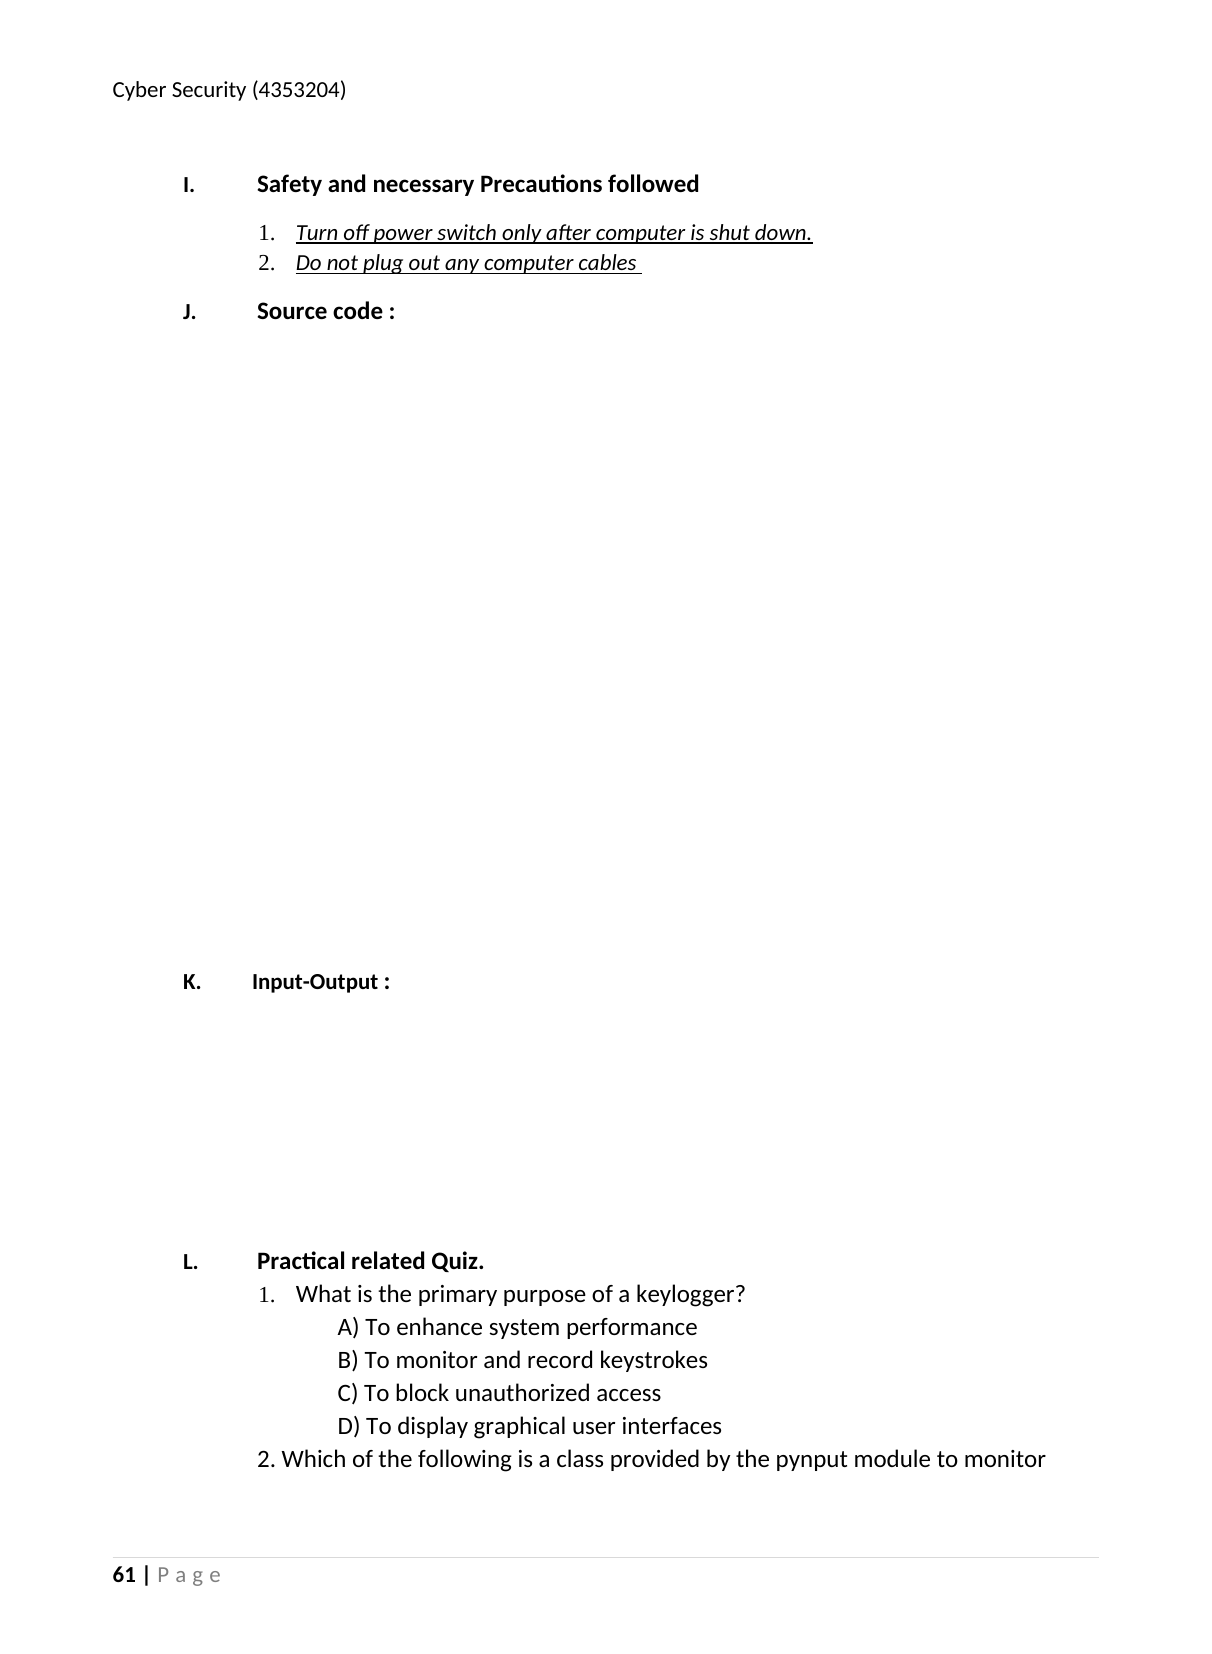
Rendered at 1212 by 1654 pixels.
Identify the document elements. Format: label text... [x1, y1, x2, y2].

text B) To monitor and record keystrokes [337, 1344, 1099, 1374]
text D) To display graphical user interfaces [337, 1410, 1099, 1440]
list What is the primary purpose of a keylogger? [258, 1278, 1099, 1309]
list Practical related Quiz. [183, 1245, 1099, 1276]
text C) To block unauthorized access [337, 1377, 1099, 1407]
list Turn off power switch only after computer is shut down. [258, 218, 1099, 246]
text A) To enhance system performance [337, 1311, 1099, 1342]
list Safety and necessary Precautions followed [183, 169, 1099, 199]
list Do not plug out any computer cables [258, 248, 1099, 276]
list Source code : [183, 295, 1099, 326]
text 2. Which of the following is a class provided by the pynput module to monitor [257, 1443, 1099, 1473]
list Input-Output : [183, 965, 1099, 995]
